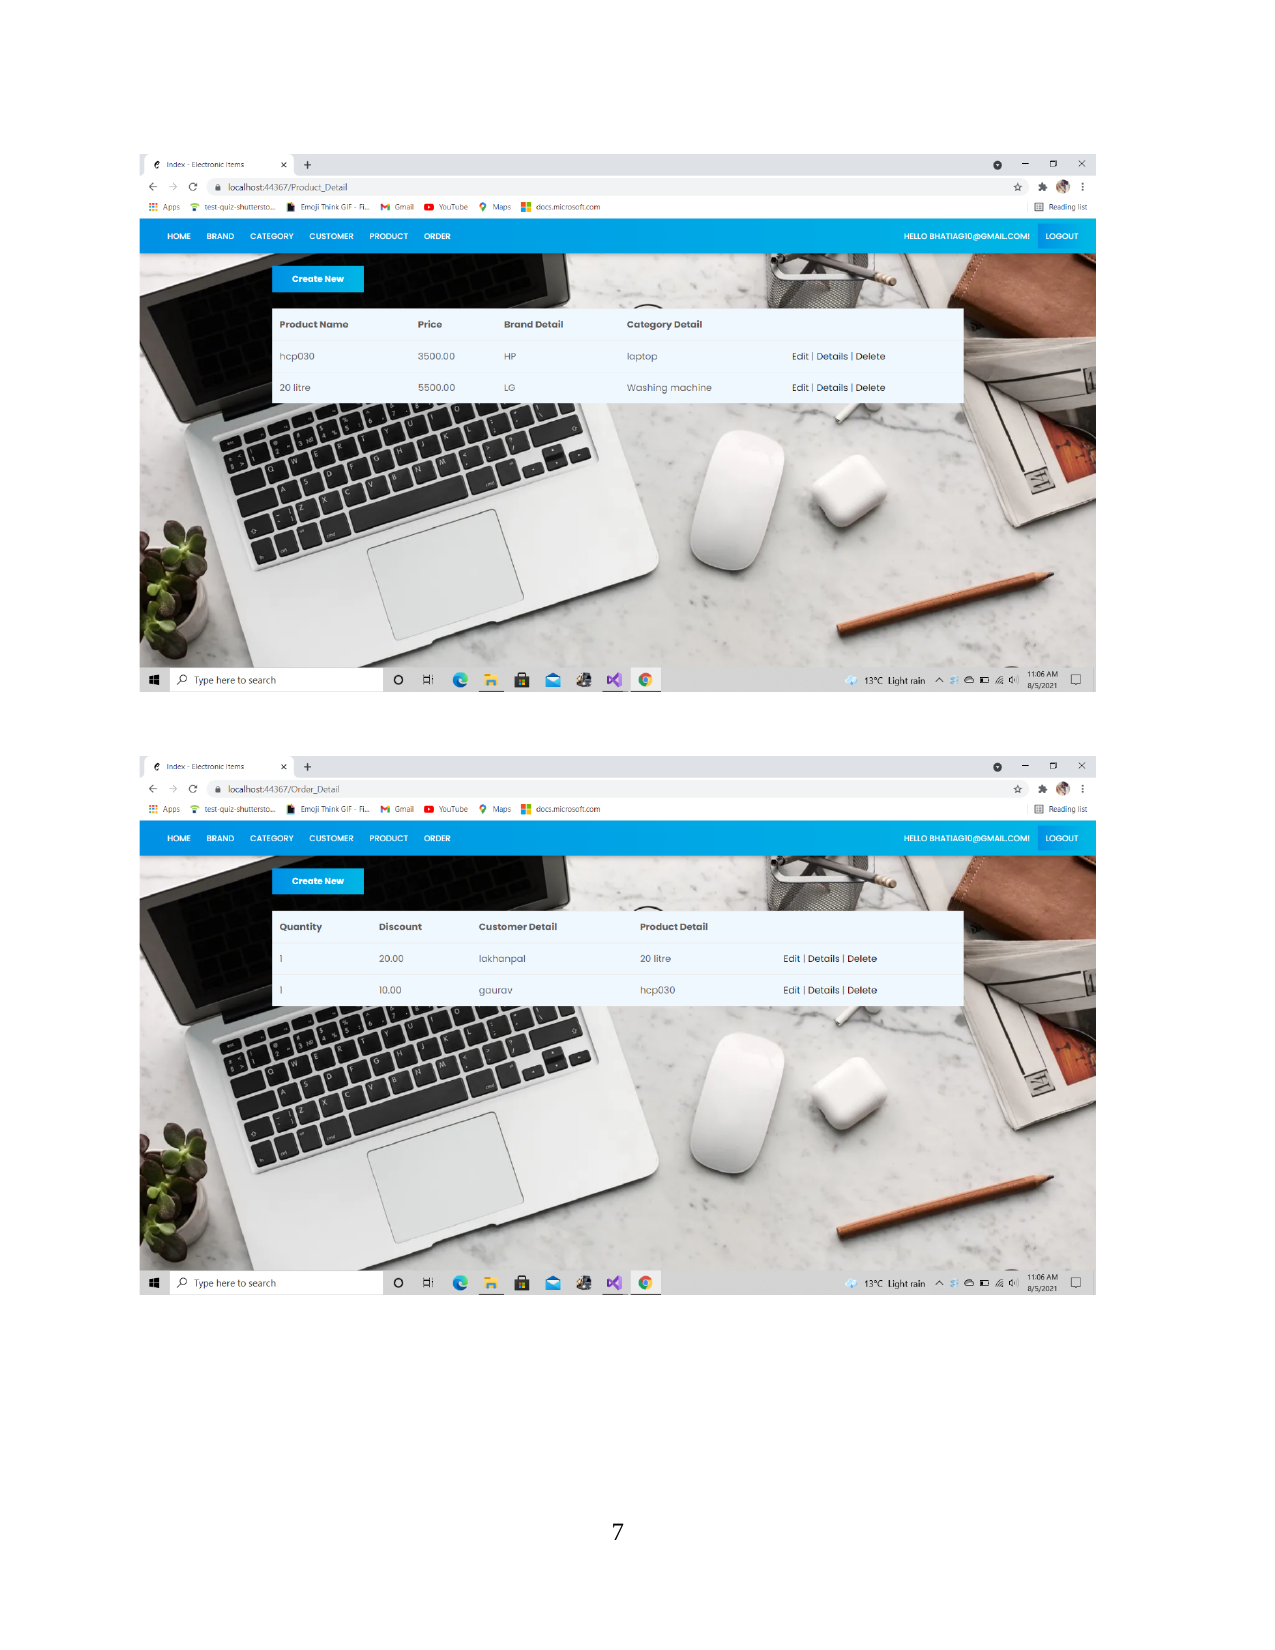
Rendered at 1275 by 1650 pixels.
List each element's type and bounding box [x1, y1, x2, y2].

picture [337, 234, 347, 238]
picture [337, 836, 347, 840]
picture [139, 756, 1096, 1295]
picture [1039, 827, 1043, 849]
picture [974, 234, 993, 240]
picture [139, 154, 1096, 692]
picture [1039, 225, 1043, 247]
picture [974, 836, 993, 842]
